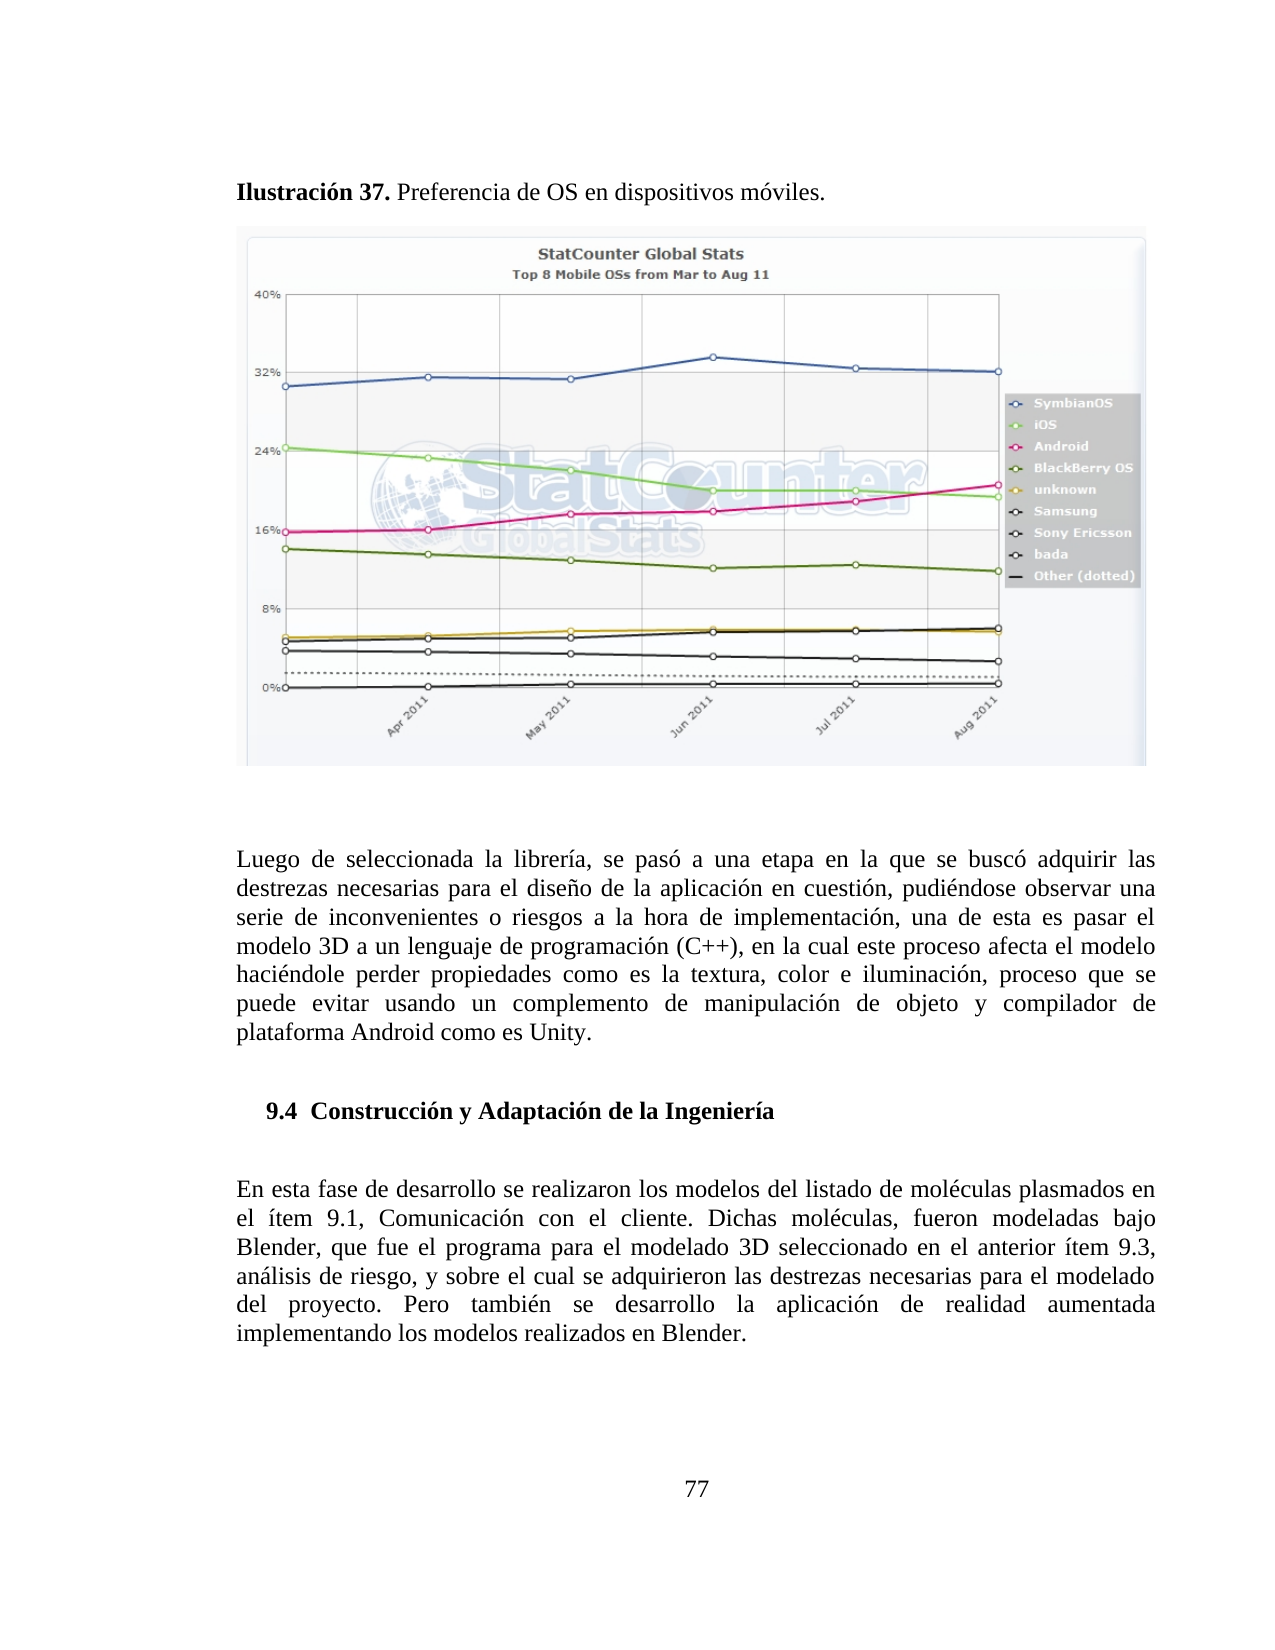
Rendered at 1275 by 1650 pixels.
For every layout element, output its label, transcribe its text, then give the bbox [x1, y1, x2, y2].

text Ilustración 37. Preferencia de OS en dispositivos móviles. [236, 177, 1157, 206]
subtitle Construcción y Adaptación de la Ingeniería [266, 1096, 1157, 1124]
text En esta fase de desarrollo se realizaron los modelos del listado de moléculas plasmados en el ítem 9.1, Comunicación con el cliente. Dichas moléculas, fueron modeladas bajo Blender, que fue el programa para el modelado 3D seleccionado en el anterior ítem 9.3, análisis de riesgo, y sobre el cual se adquirieron las destrezas necesarias para el modelado del proyecto. Pero también se desarrollo la aplicación de realidad aumentada implementando los modelos realizados en Blender. [236, 1174, 1157, 1347]
text Luego de seleccionada la librería, se pasó a una etapa en la que se buscó adquirir las destrezas necesarias para el diseño de la aplicación en cuestión, pudiéndose observar una serie de inconvenientes o riesgos a la hora de implementación, una de esta es pasar el modelo 3D a un lenguaje de programación (C++), en la cual este proceso afecta el modelo haciéndole perder propiedades como es la textura, color e iluminación, proceso que se puede evitar usando un complemento de manipulación de objeto y compilador de plataforma Android como es Unity. [236, 844, 1157, 1046]
picture [236, 226, 1157, 766]
